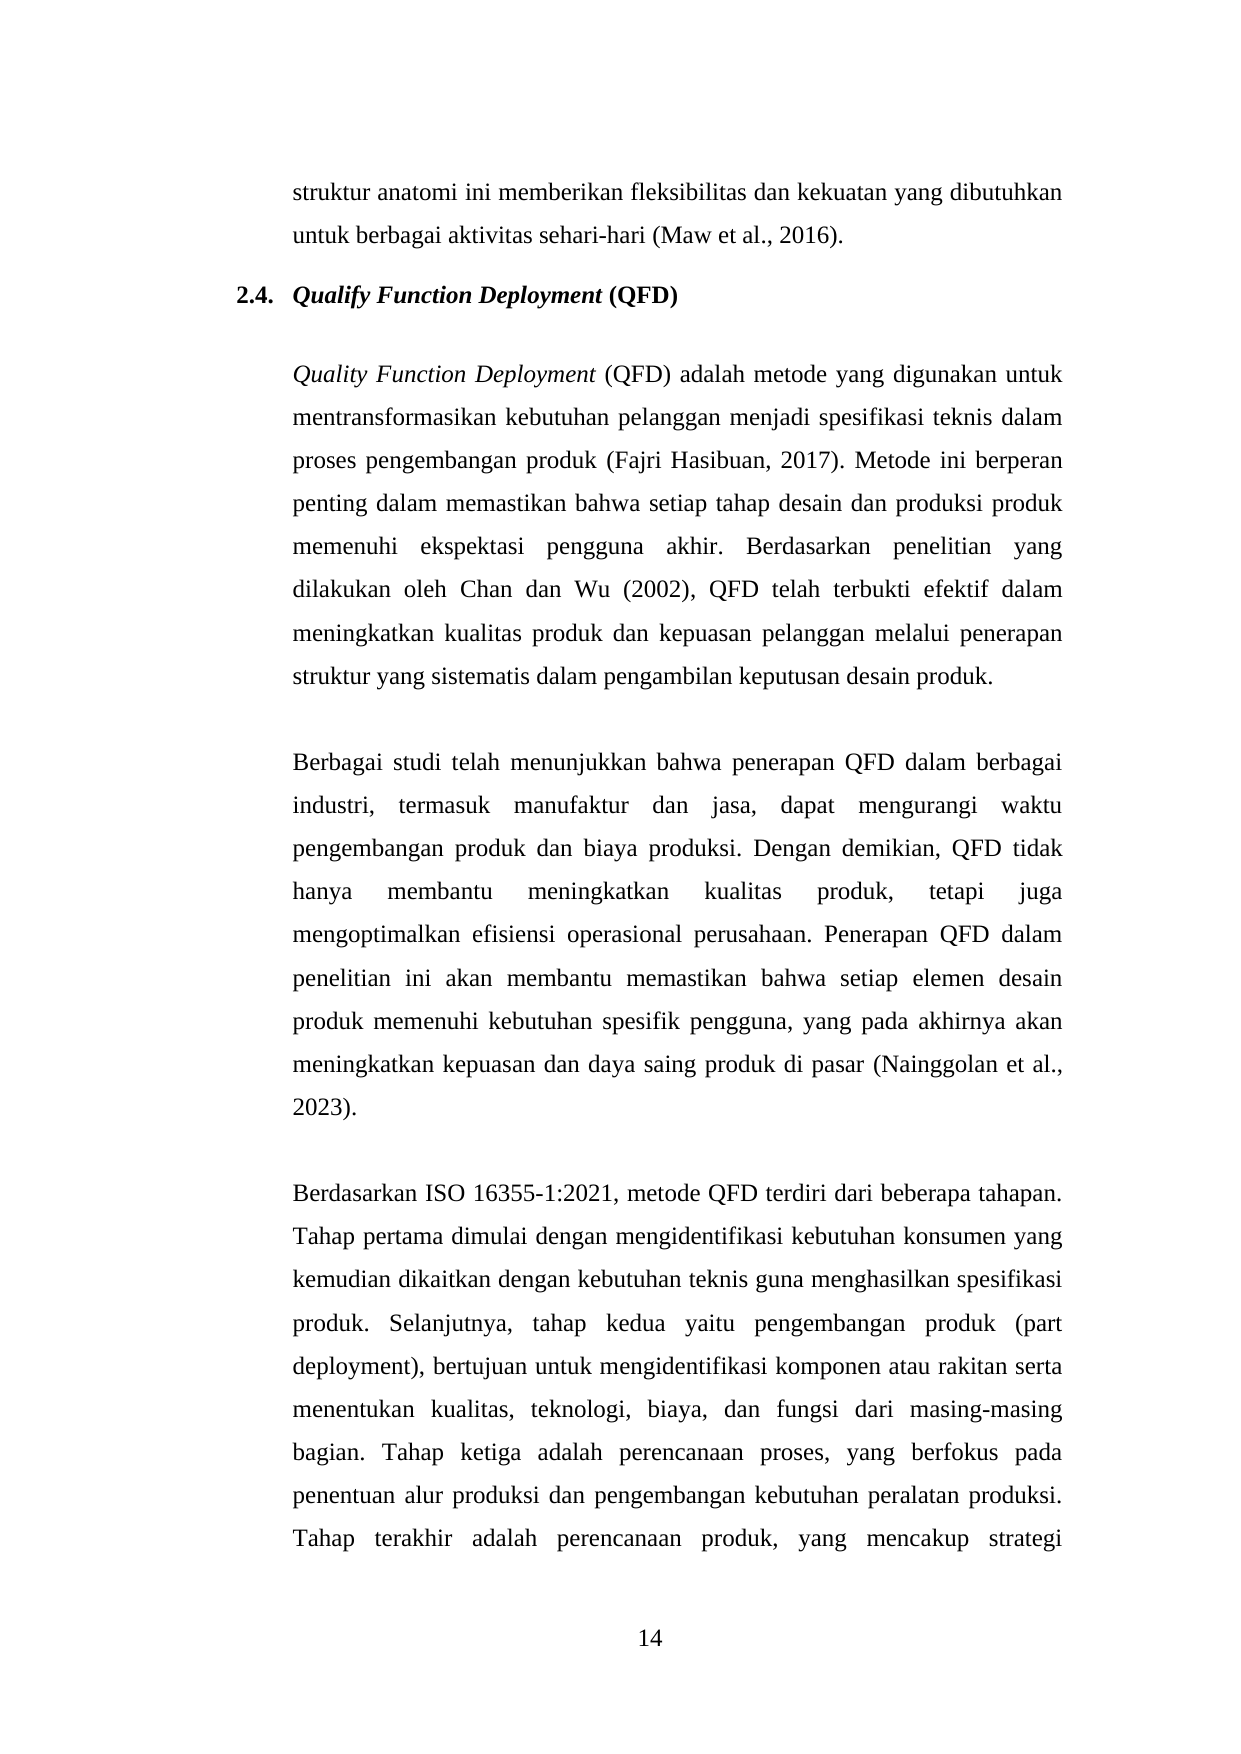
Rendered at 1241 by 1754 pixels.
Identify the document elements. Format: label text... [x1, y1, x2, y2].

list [292, 1178, 1063, 1552]
list Berbagai studi telah menunjukkan bahwa penerapan QFD dalam berbagai industri, termasuk manufaktur dan jasa, dapat mengurangi waktu pengembangan produk dan biaya produksi. Dengan demikian, QFD tidak hanya membantu meningkatkan kualitas produk, tetapi juga mengoptimalkan efisiensi operasional perusahaan. Penerapan QFD dalam penelitian ini akan membantu memastikan bahwa setiap elemen desain produk memenuhi kebutuhan spesifik pengguna, yang pada akhirnya akan meningkatkan kepuasan dan daya saing produk di pasar (Nainggolan et al., 2023). [292, 747, 1063, 1121]
list Quality Function Deployment (QFD) adalah metode yang digunakan untuk mentransformasikan kebutuhan pelanggan menjadi spesifikasi teknis dalam proses pengembangan produk (Fajri Hasibuan, 2017). Metode ini berperan penting dalam memastikan bahwa setiap tahap desain dan produksi produk memenuhi ekspektasi pengguna akhir. Berdasarkan penelitian yang dilakukan oleh Chan dan Wu (2002), QFD telah terbukti efektif dalam meningkatkan kualitas produk dan kepuasan pelanggan melalui penerapan struktur yang sistematis dalam pengambilan keputusan desain produk. [292, 359, 1063, 689]
subtitle Qualify Function Deployment (QFD) [236, 280, 1063, 309]
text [292, 177, 1063, 249]
